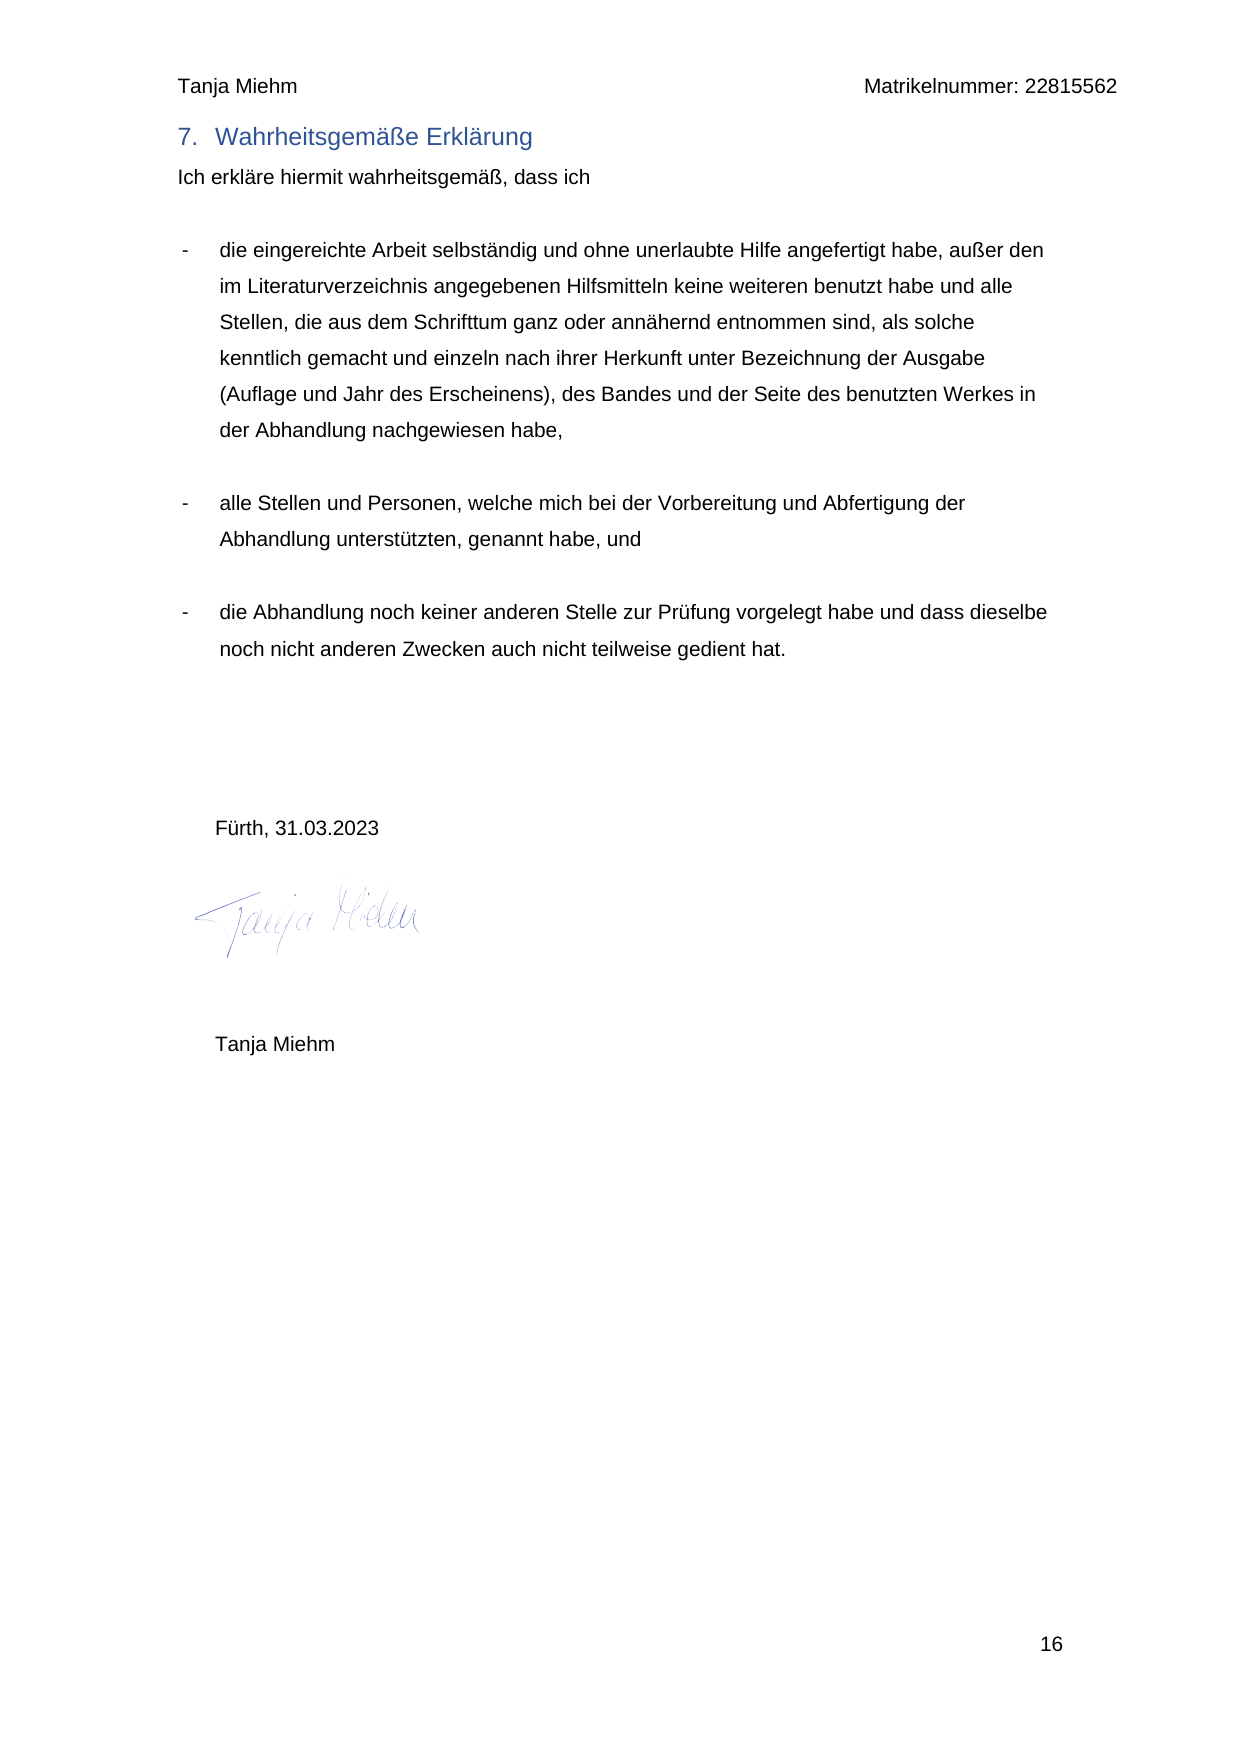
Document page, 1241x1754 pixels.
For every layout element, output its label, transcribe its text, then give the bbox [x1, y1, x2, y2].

picture [192, 870, 424, 964]
list Fürth, 31.03.2023 [215, 816, 1063, 840]
subtitle Wahrheitsgemäße Erklärung [177, 122, 1063, 151]
list Tanja Miehm [215, 1032, 1063, 1056]
list die eingereichte Arbeit selbständig und ohne unerlaubte Hilfe angefertigt habe, außer den im Literaturverzeichnis angegebenen Hilfsmitteln keine weiteren benutzt habe und alle Stellen, die aus dem Schrifttum ganz oder annähernd entnommen sind, als solche kenntlich gemacht und einzeln nach ihrer Herkunft unter Bezeichnung der Ausgabe (Auflage und Jahr des Erscheinens), des Bandes und der Seite des benutzten Werkes in der Abhandlung nachgewiesen habe, [182, 237, 1063, 442]
text Ich erkläre hiermit wahrheitsgemäß, dass ich [177, 165, 1063, 189]
list die Abhandlung noch keiner anderen Stelle zur Prüfung vorgelegt habe und dass dieselbe noch nicht anderen Zwecken auch nicht teilweise gedient hat. [182, 599, 1063, 660]
list alle Stellen und Personen, welche mich bei der Vorbereitung und Abfertigung der Abhandlung unterstützten, genannt habe, und [182, 490, 1063, 551]
